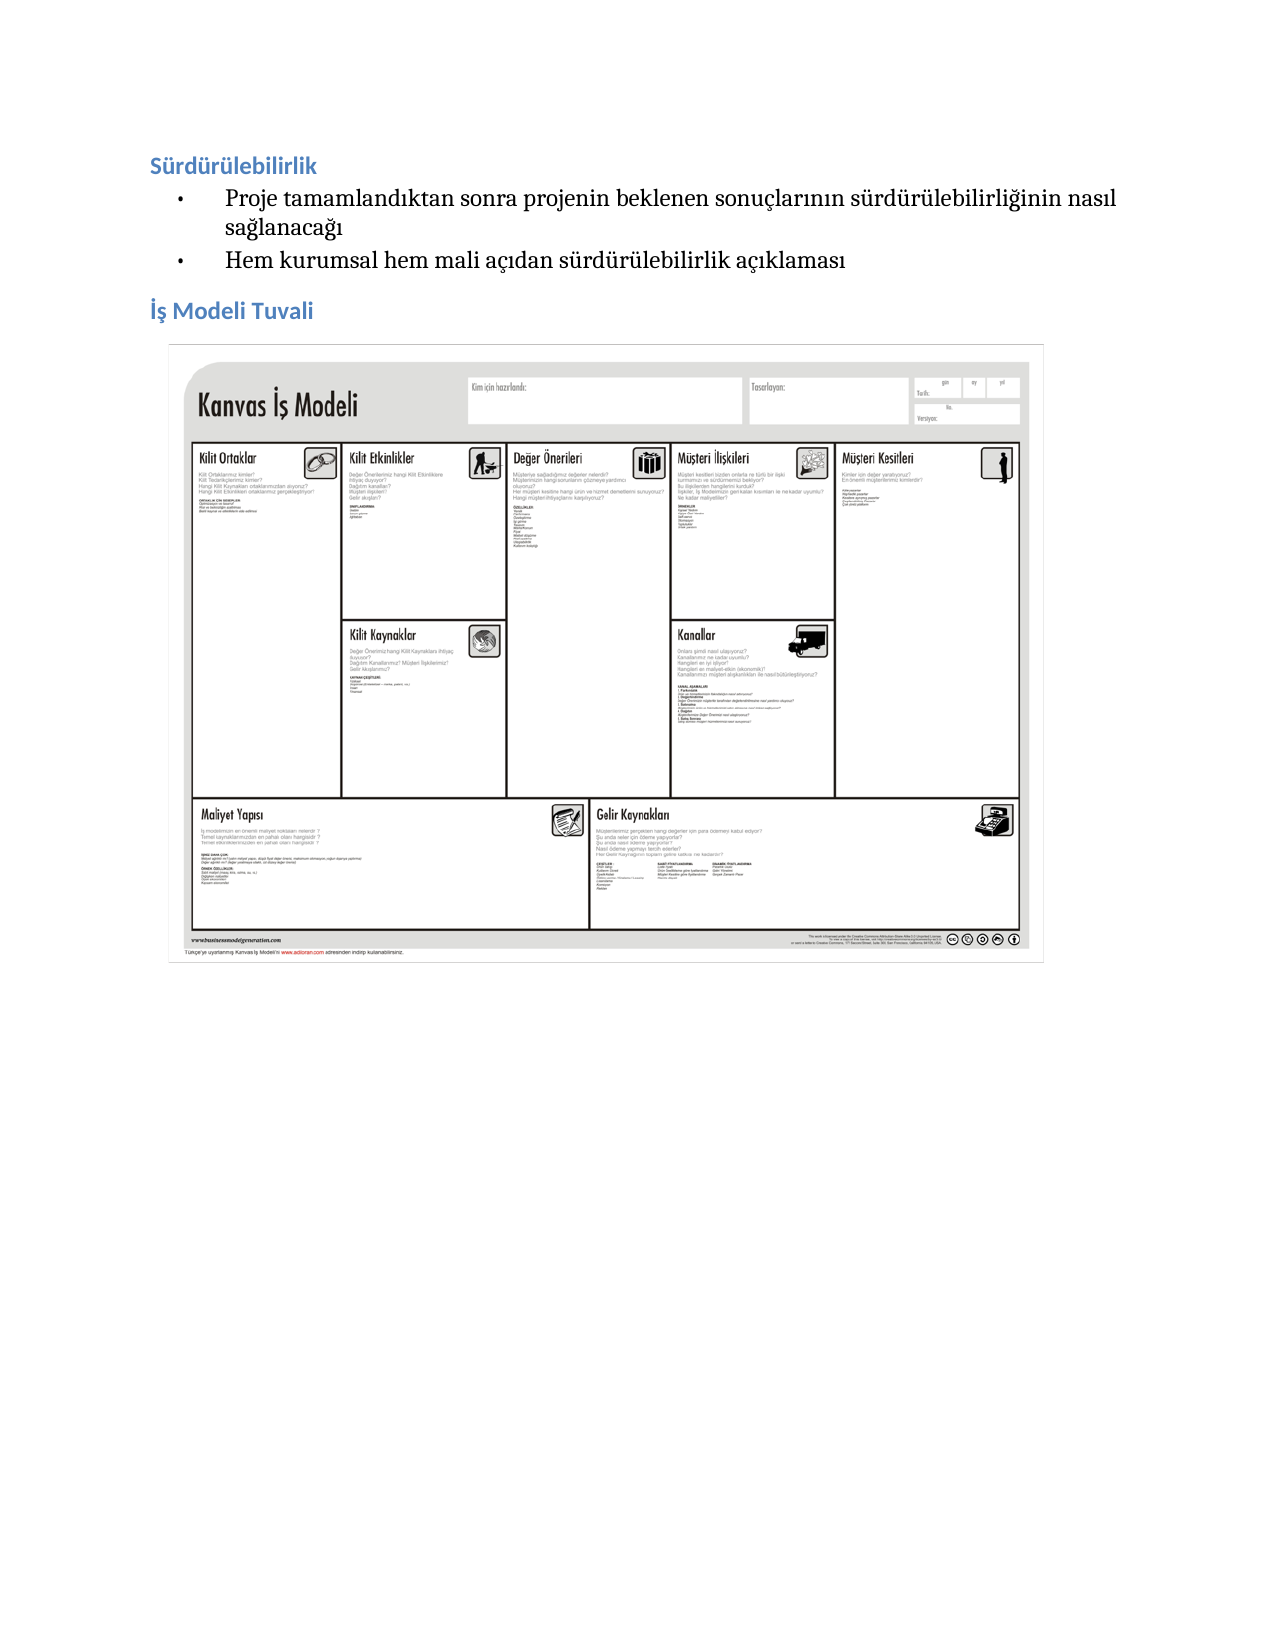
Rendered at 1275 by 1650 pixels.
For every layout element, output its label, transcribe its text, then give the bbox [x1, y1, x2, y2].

subtitle İş Modeli Tuvali [150, 295, 1125, 326]
list Hem kurumsal hem mali açıdan sürdürülebilirlik açıklaması [175, 246, 1125, 274]
subtitle Sürdürülebilirlik [150, 150, 1125, 181]
list Proje tamamlandıktan sonra projenin beklenen sonuçlarının sürdürülebilirliğinin nasıl sağlanacağı [175, 184, 1125, 242]
picture [168, 344, 1044, 963]
